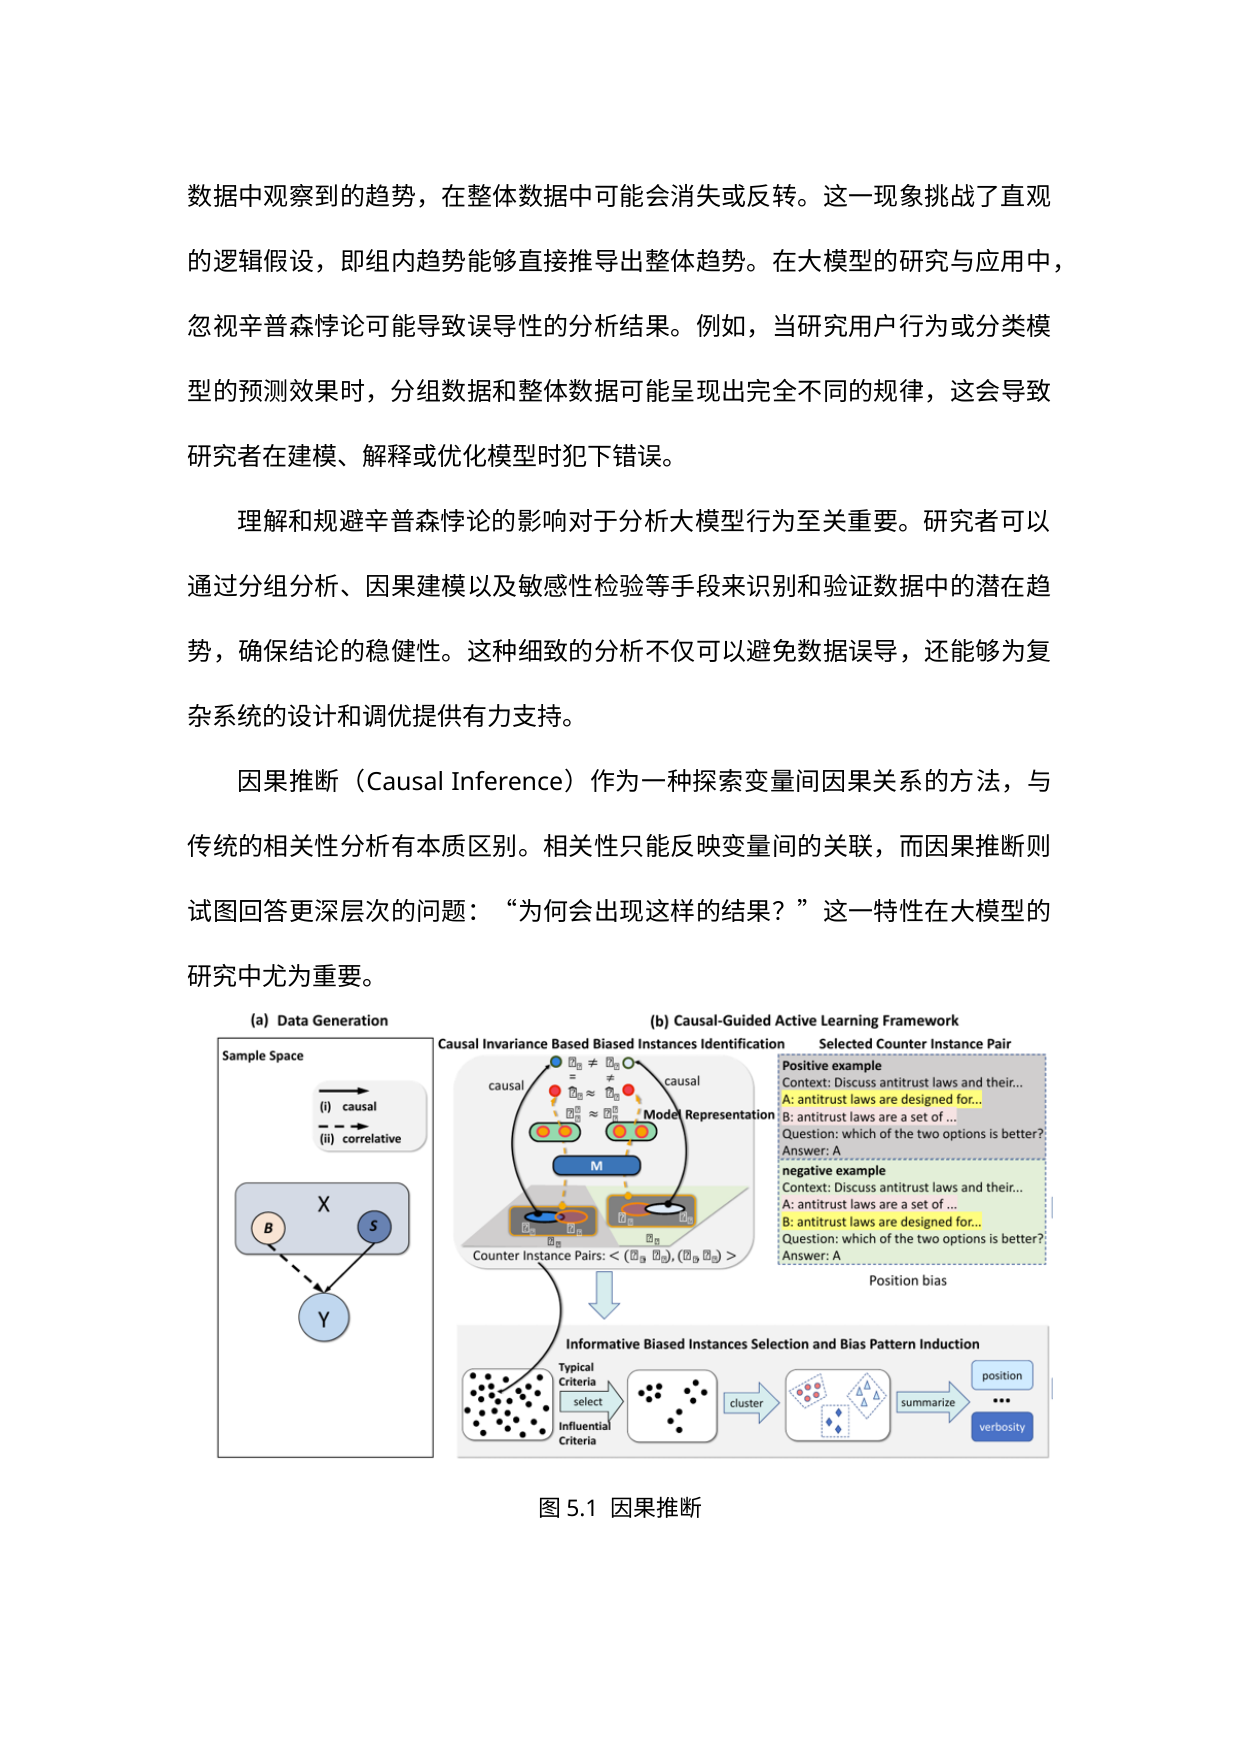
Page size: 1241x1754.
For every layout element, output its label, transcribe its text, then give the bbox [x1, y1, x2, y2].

text 因果推断（Causal Inference）作为一种探索变量间因果关系的方法，与传统的相关性分析有本质区别。相关性只能反映变量间的关联，而因果推断则试图回答更深层次的问题：“为何会出现这样的结果？”这一特性在大模型的研究中尤为重要。 [187, 747, 1053, 1007]
text 理解和规避辛普森悖论的影响对于分析大模型行为至关重要。研究者可以通过分组分析、因果建模以及敏感性检验等手段来识别和验证数据中的潜在趋势，确保结论的稳健性。这种细致的分析不仅可以避免数据误导，还能够为复杂系统的设计和调优提供有力支持。 [187, 487, 1053, 747]
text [187, 162, 1053, 487]
text 图5.1 因果推断 [187, 1474, 1053, 1539]
picture [187, 1007, 1053, 1462]
